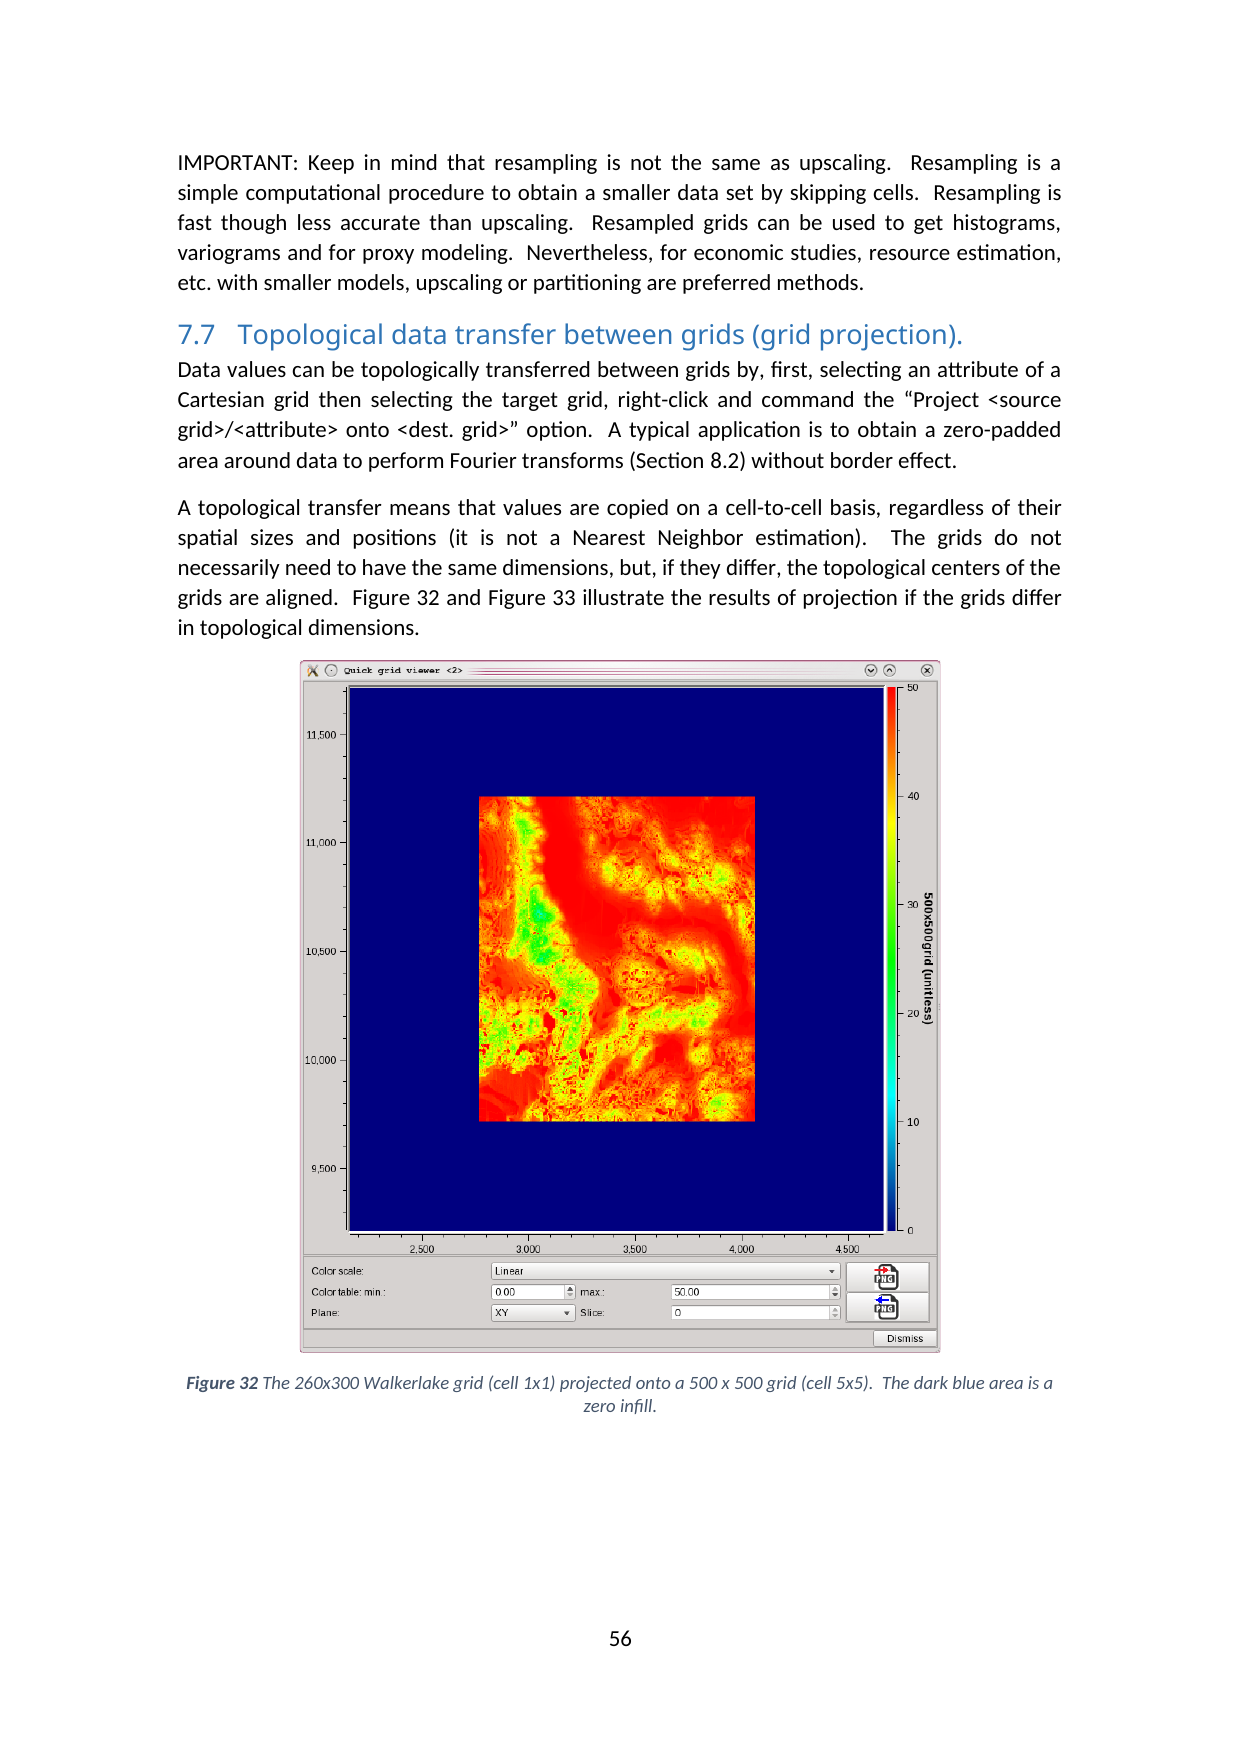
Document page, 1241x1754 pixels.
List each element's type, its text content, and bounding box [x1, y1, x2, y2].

text Data values can be topologically transferred between grids by, first, selecting an attribute of a Cartesian grid then selecting the target grid, right-click and command the “Project <source grid>/<attribute> onto <dest. grid>” option. A typical application is to obtain a zero-padded area around data to perform Fourier transforms (Section 8.2) without border effect. [177, 355, 1063, 474]
text Figure 32 The 260x300 Walkerlake grid (cell 1x1) projected onto a 500 x 500 grid (cell 5x5). The dark blue area is a zero infill. [177, 1371, 1063, 1417]
text IMPORTANT: Keep in mind that resampling is not the same as upscaling. Resampling is a simple computational procedure to obtain a smaller data set by skipping cells. Resampling is fast though less accurate than upscaling. Resampled grids can be used to get histograms, variograms and for proxy modeling. Nevertheless, for economic studies, resource estimation, etc. with smaller models, upscaling or partitioning are preferred methods. [177, 148, 1063, 296]
subtitle Topological data transfer between grids (grid projection). [177, 315, 1063, 352]
picture [299, 660, 941, 1353]
text A topological transfer means that values are copied on a cell-to-cell basis, regardless of their spatial sizes and positions (it is not a Nearest Neighbor estimation). The grids do not necessarily need to have the same dimensions, but, if they differ, the topological centers of the grids are aligned. Figure 31 and Figure 32 illustrate the results of projection if the grids differ in topological dimensions. [177, 493, 1063, 641]
